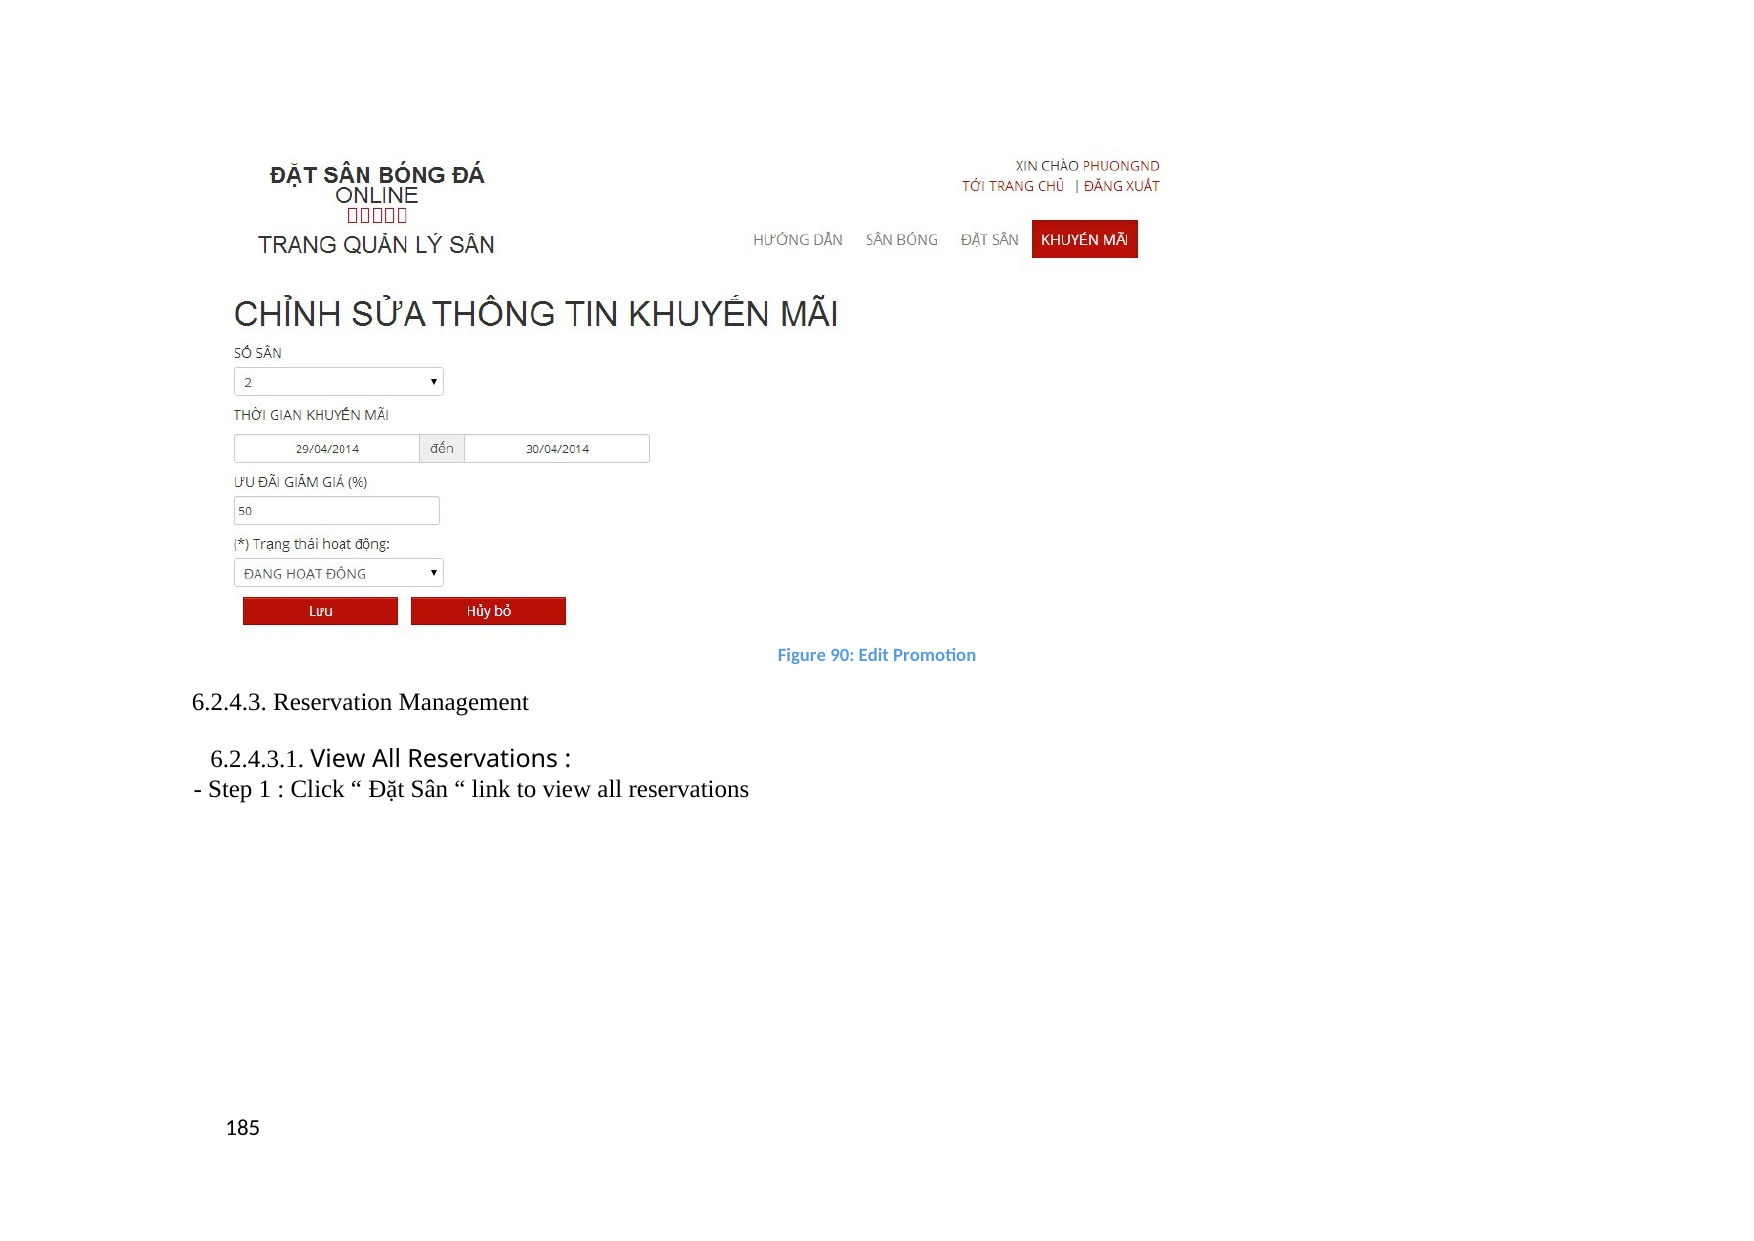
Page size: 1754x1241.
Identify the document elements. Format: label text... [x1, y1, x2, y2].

picture [193, 149, 1169, 643]
text Figure 90: Edit Promotion [150, 644, 1604, 667]
text - Step 1 : Click “ Đặt Sân “ link to view all reservations [193, 774, 1604, 803]
subtitle Reservation Management [192, 687, 1604, 716]
subtitle View All Reservations : [210, 741, 1604, 774]
